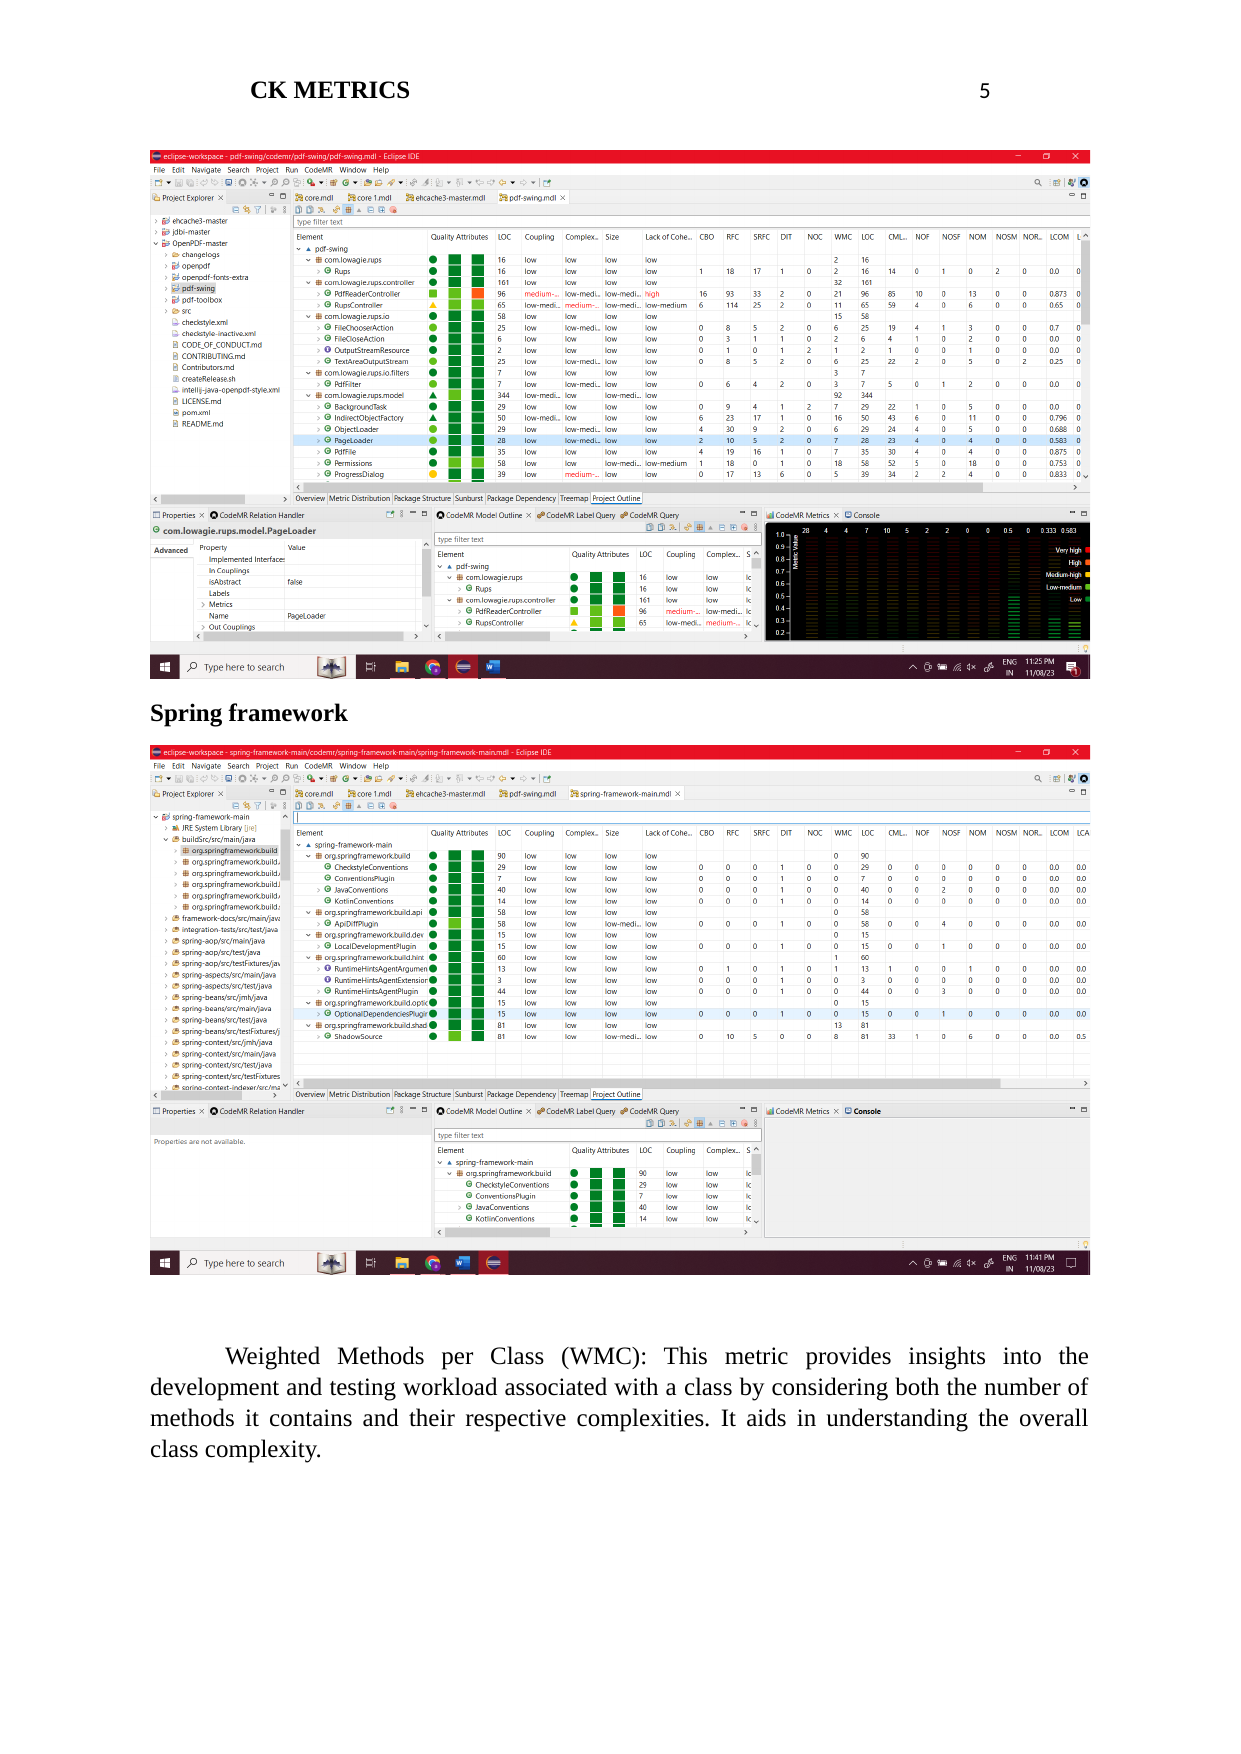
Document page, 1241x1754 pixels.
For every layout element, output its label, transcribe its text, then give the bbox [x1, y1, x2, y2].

text Weighted Methods per Class (WMC): This metric provides insights into the development and testing workload associated with a class by considering both the number of methods it contains and their respective complexities. It aids in understanding the overall class complexity. [150, 1341, 1090, 1463]
picture [150, 745, 1091, 1275]
text Spring framework [150, 698, 1090, 726]
picture [150, 150, 1091, 679]
